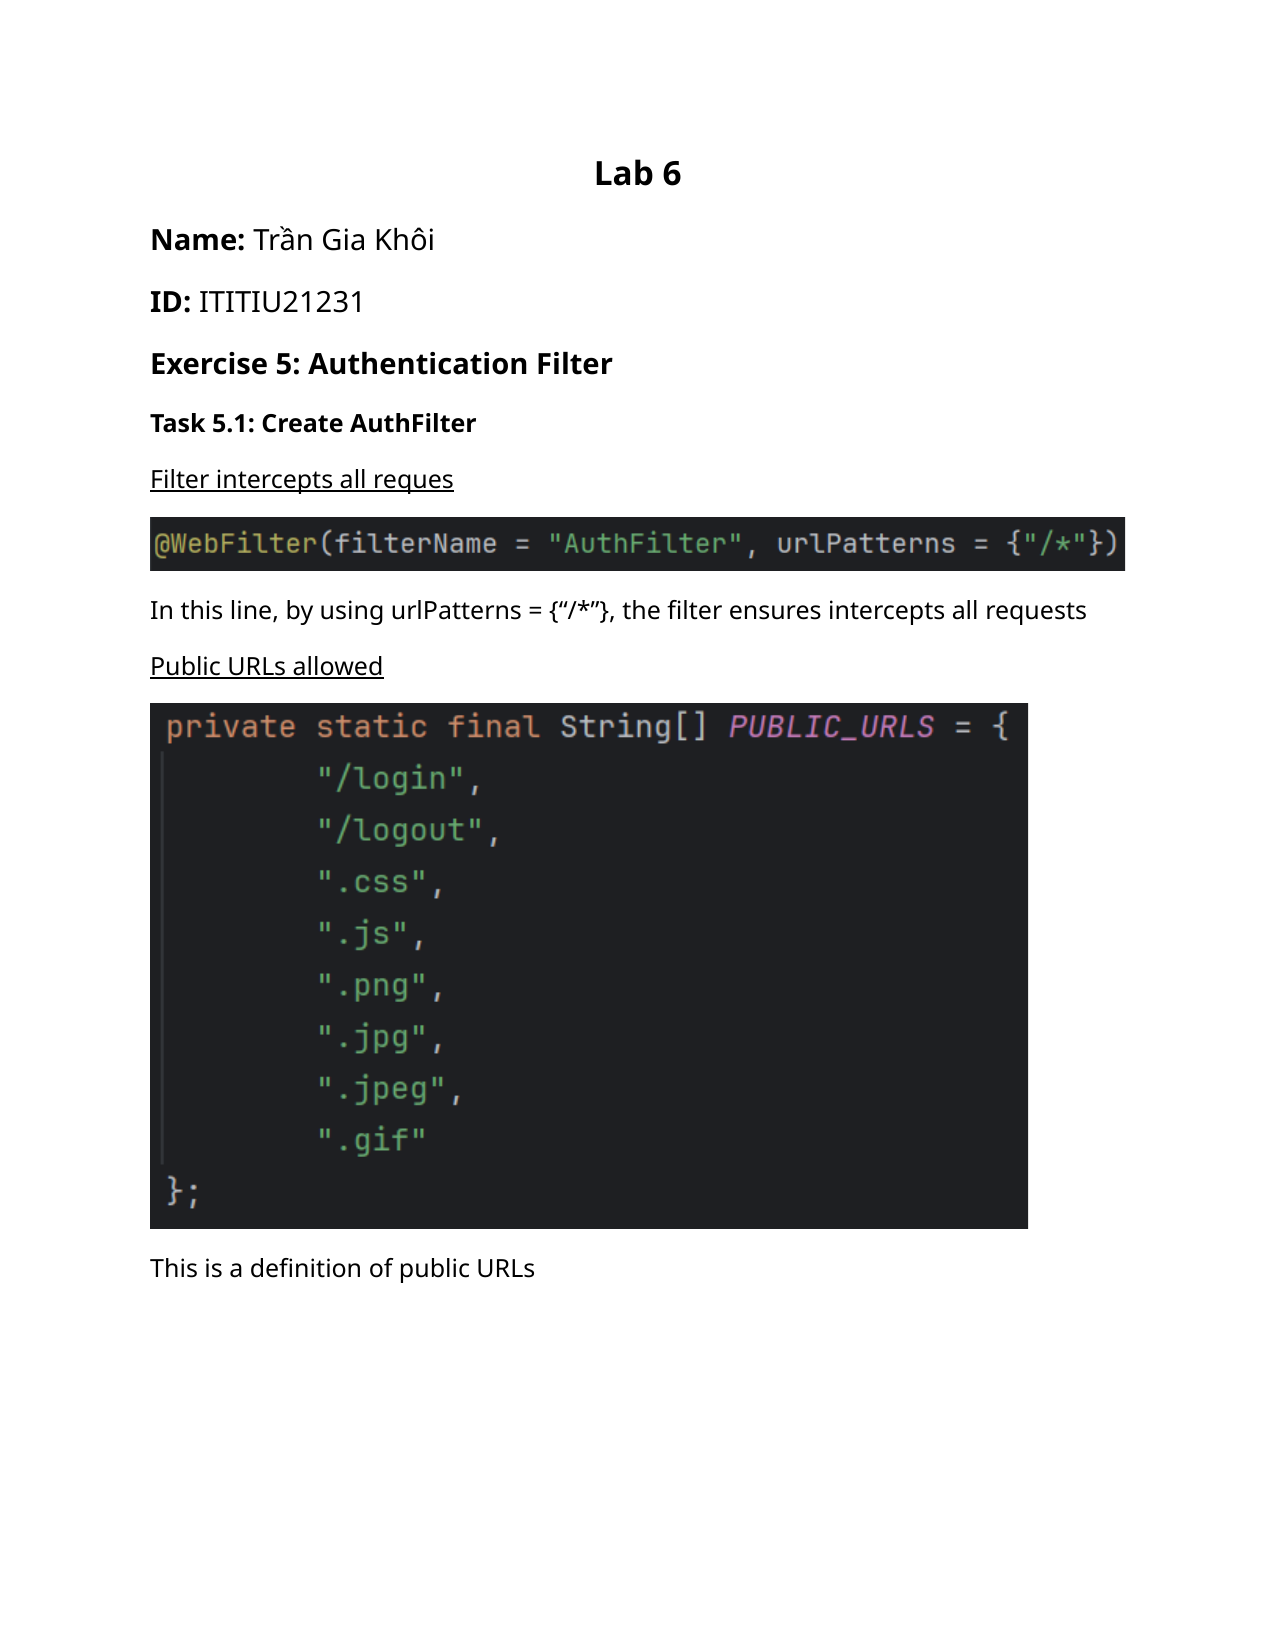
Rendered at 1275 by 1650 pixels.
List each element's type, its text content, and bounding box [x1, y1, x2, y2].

text In this line, by using urlPatterns = {“/*”}, the filter ensures intercepts all requests [150, 592, 1125, 626]
text ID: ITITIU21231 [150, 281, 1125, 321]
text Name: Trần Gia Khôi [150, 219, 1125, 258]
text Public URLs allowed [150, 648, 1125, 682]
text Lab 6 [150, 150, 1125, 195]
picture [150, 517, 1125, 571]
picture [150, 703, 1029, 1229]
text Task 5.1: Create AuthFilter [150, 406, 1125, 440]
text Filter intercepts all reques [150, 462, 1125, 496]
text This is a definition of public URLs [150, 1251, 1125, 1285]
text Exercise 5: Authentication Filter [150, 343, 1125, 383]
